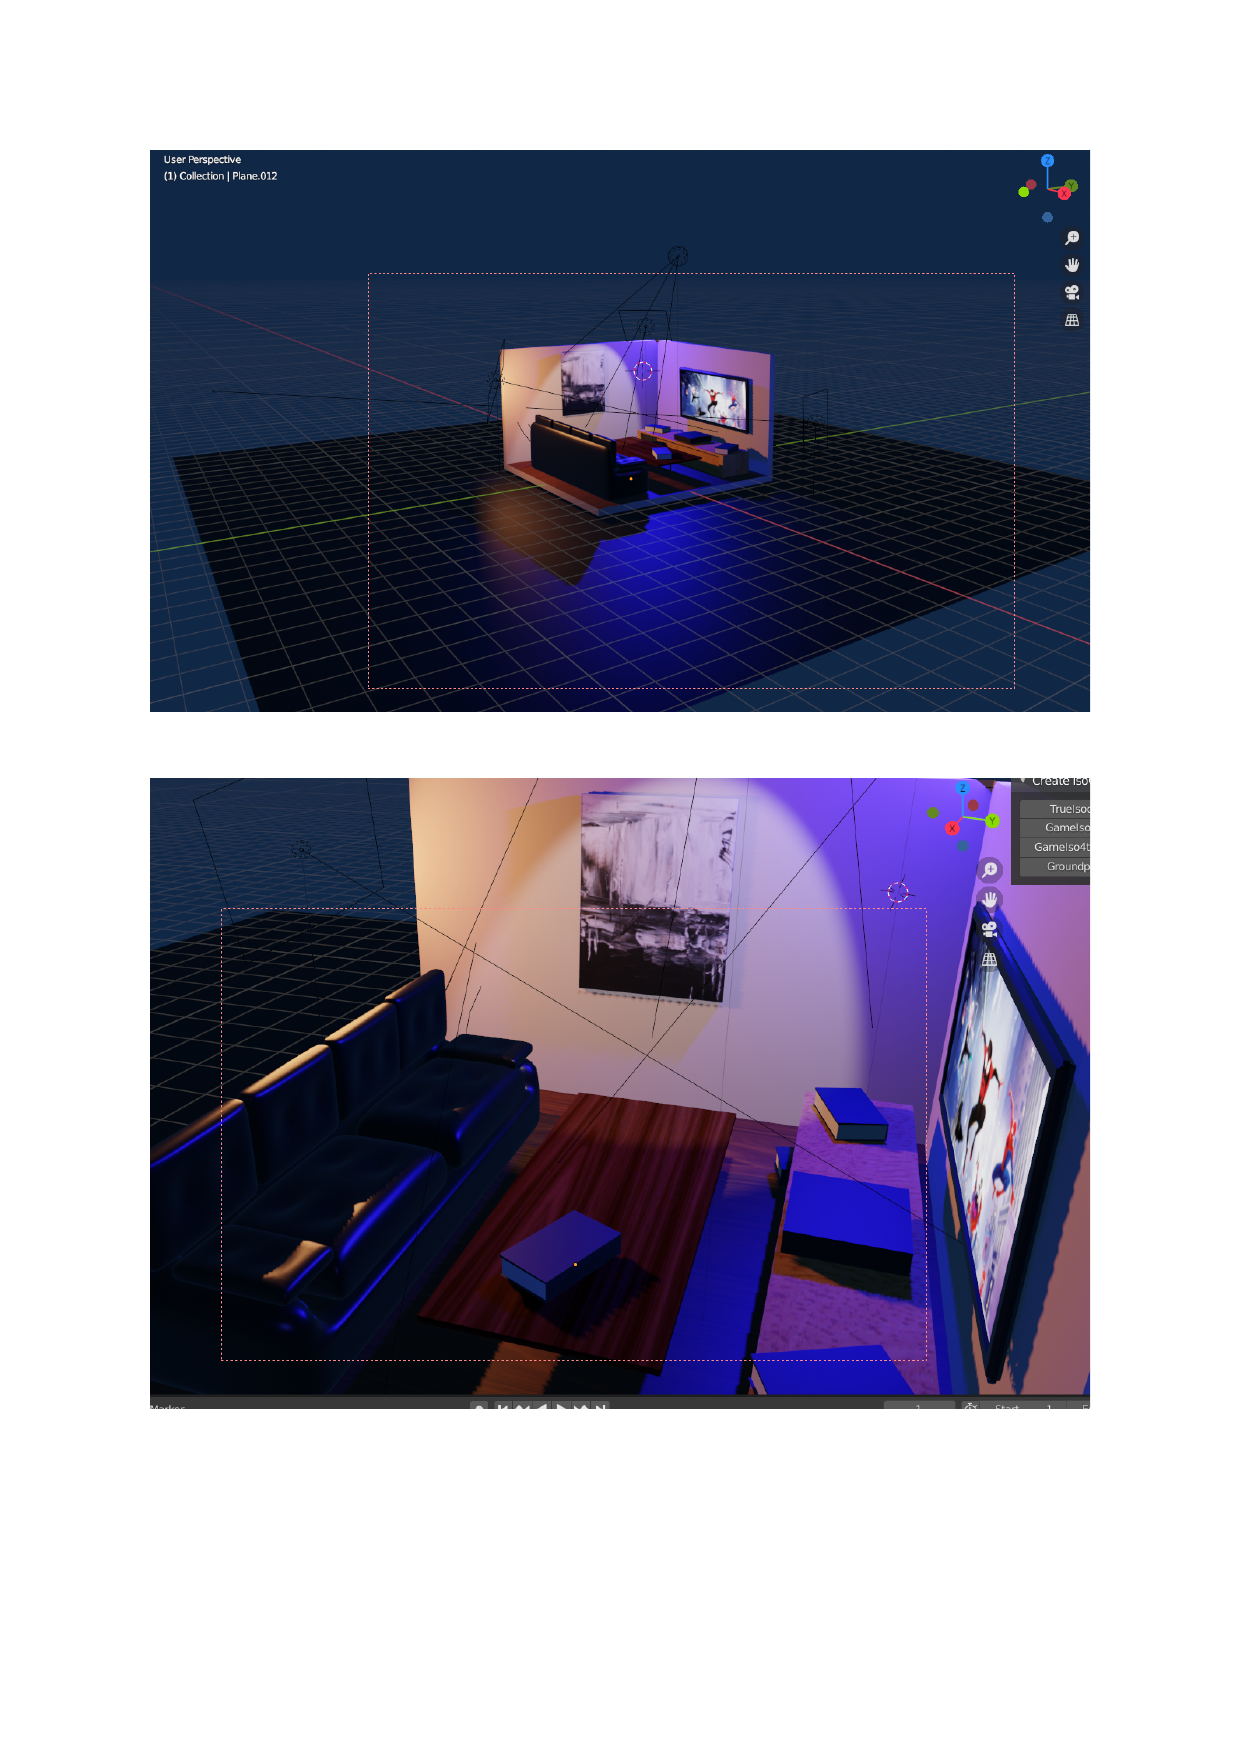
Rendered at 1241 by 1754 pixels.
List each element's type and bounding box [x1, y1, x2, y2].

picture [150, 150, 1091, 712]
picture [150, 778, 1091, 1409]
